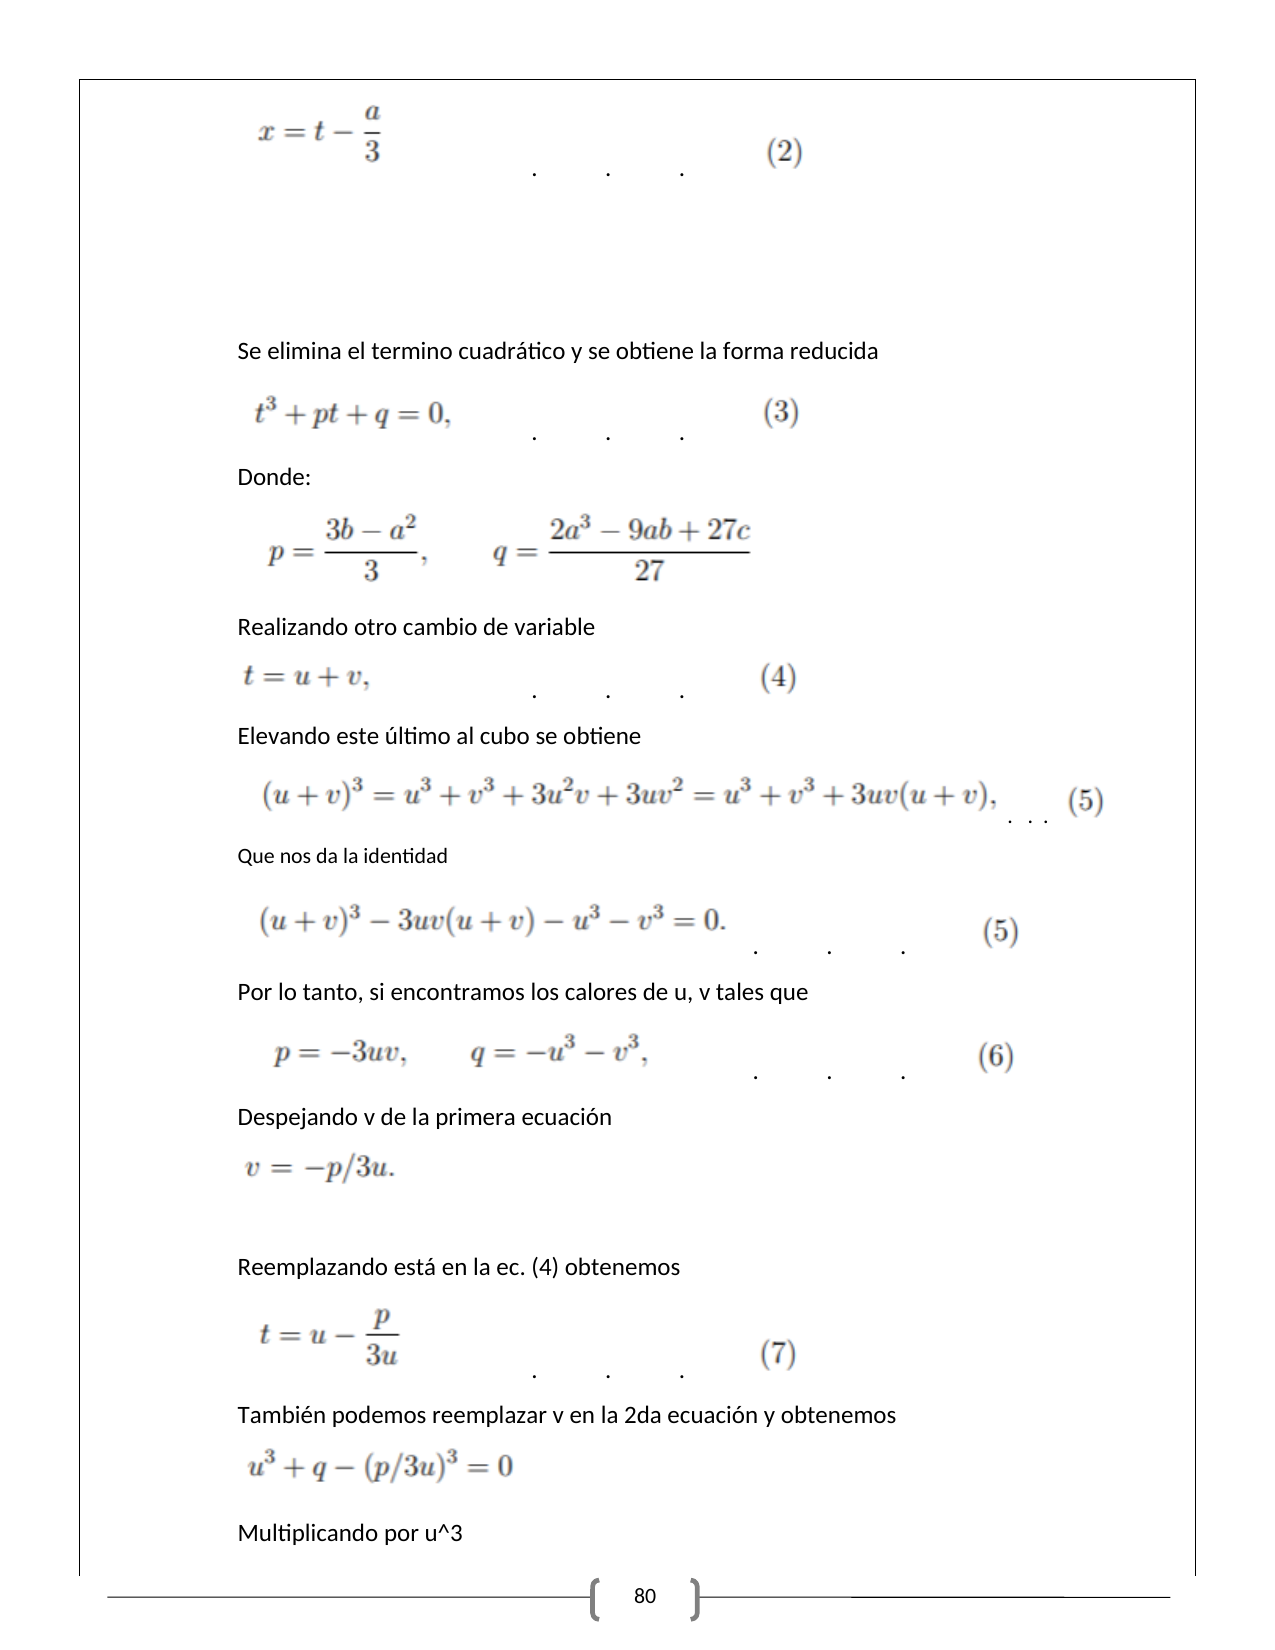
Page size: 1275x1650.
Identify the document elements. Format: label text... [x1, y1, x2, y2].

picture [1058, 780, 1112, 824]
list Multiplicando por u^3 [237, 1517, 1186, 1547]
list Se elimina el termino cuadrático y se obtiene la forma reducida [237, 335, 1186, 365]
picture [752, 1329, 806, 1379]
picture [243, 380, 462, 440]
picture [237, 507, 753, 598]
list Que nos da la identidad [237, 843, 1186, 869]
picture [973, 910, 1027, 955]
picture [973, 1035, 1019, 1080]
list . . . [237, 89, 1186, 182]
picture [237, 1430, 533, 1504]
list . . . [237, 657, 1186, 705]
picture [237, 1296, 441, 1379]
list . . . [237, 1297, 1186, 1384]
picture [237, 1021, 685, 1080]
list Por lo tanto, si encontramos los calores de u, v tales que [237, 976, 1186, 1007]
list Elevando este último al cubo se obtiene [237, 720, 1186, 751]
list También podemos reemplazar v en la 2da ecuación y obtenemos [237, 1399, 1186, 1430]
picture [752, 383, 812, 440]
picture [237, 882, 738, 955]
picture [237, 658, 375, 699]
picture [252, 766, 1007, 824]
picture [237, 88, 411, 177]
picture [752, 121, 822, 177]
picture [752, 656, 808, 699]
list Realizando otro cambio de variable [237, 611, 1186, 642]
list Despejando v de la primera ecuación [237, 1101, 1186, 1132]
list Reemplazando está en la ec. (4) obtenemos [237, 1251, 1186, 1282]
picture [237, 1146, 402, 1192]
list Donde: [237, 461, 1186, 492]
